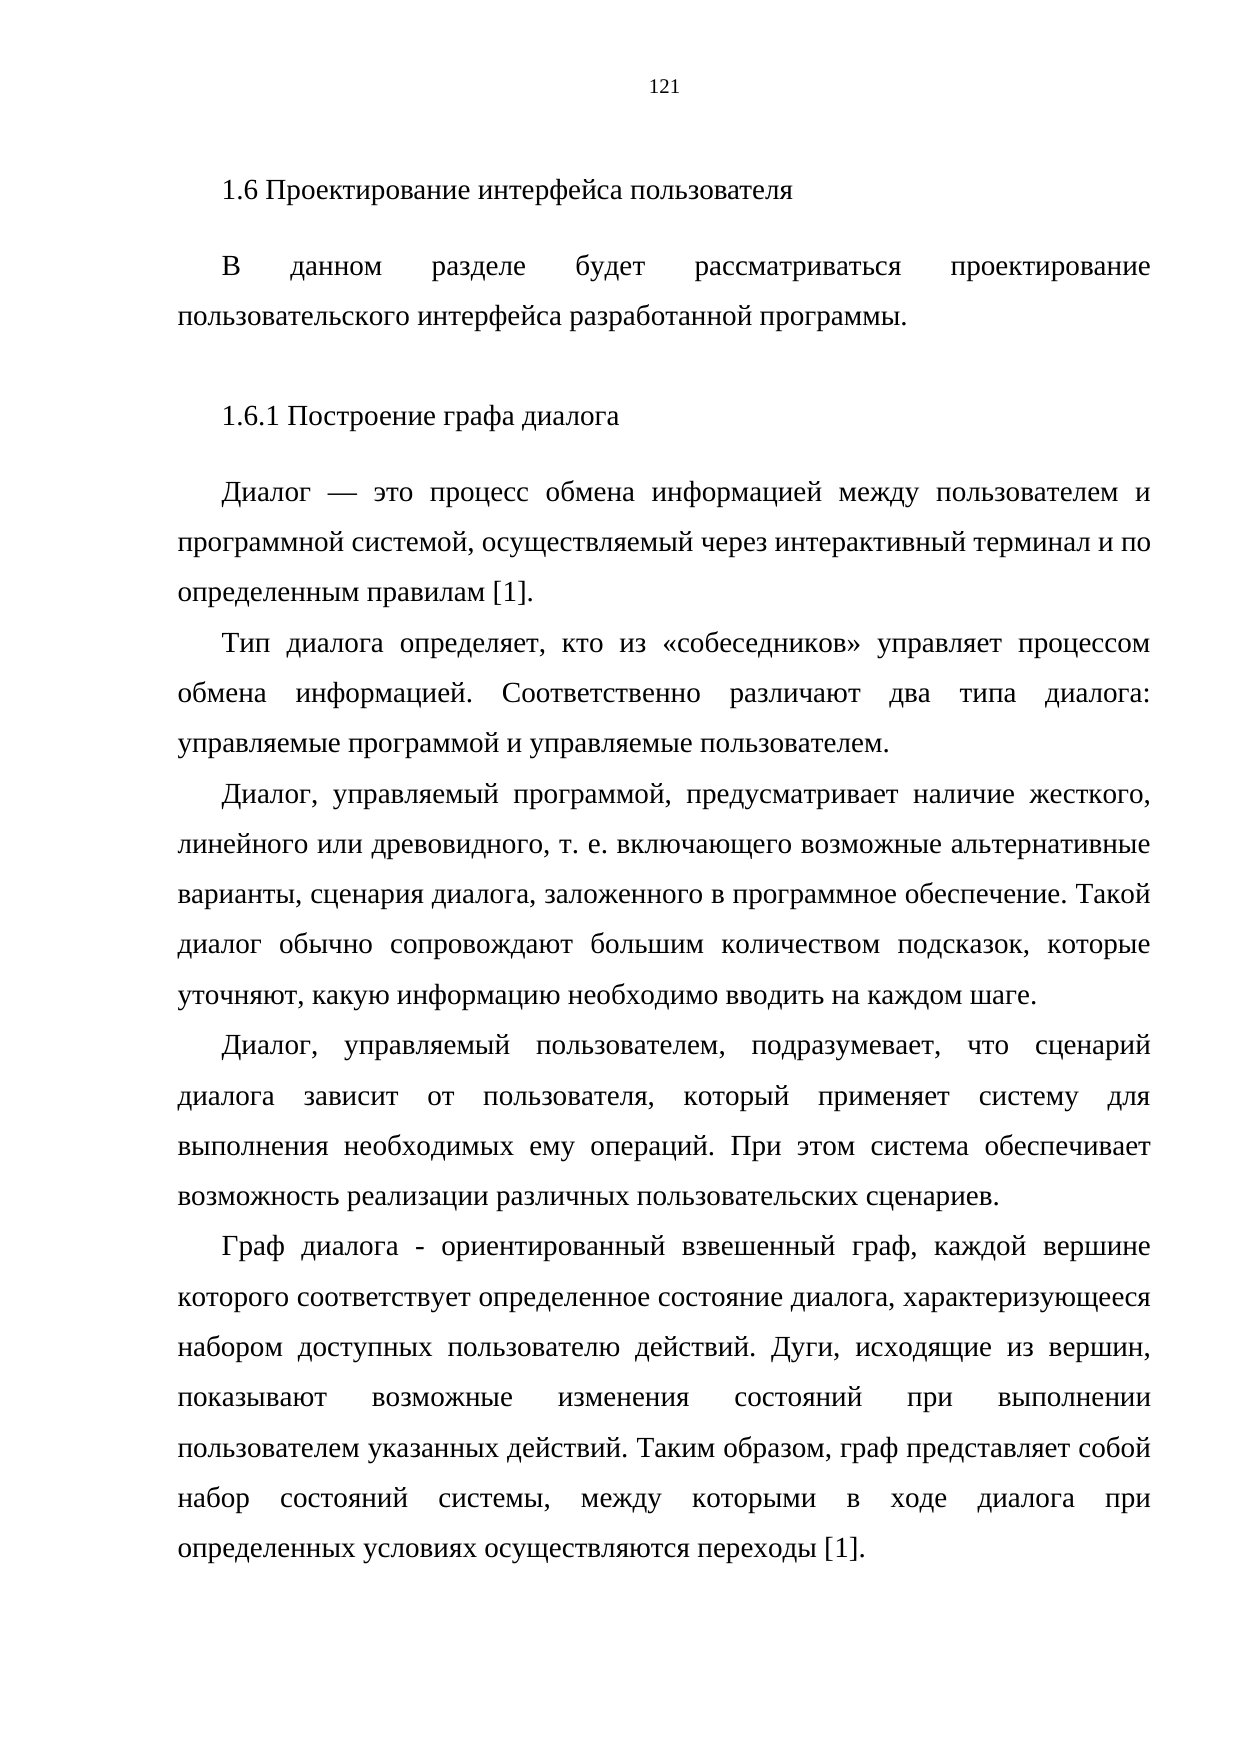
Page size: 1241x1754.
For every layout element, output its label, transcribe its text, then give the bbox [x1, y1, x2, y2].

text Граф диалога - ориентированный взвешенный граф, каждой вершине которого соответствует определенное состояние диалога, характеризующееся набором доступных пользователю действий. Дуги, исходящие из вершин, показывают возможные изменения состояний при выполнении пользователем указанных действий. Таким образом, граф представляет собой набор состояний системы, между которыми в ходе диалога при определенных условиях осуществляются переходы [1]. [177, 1228, 1152, 1564]
text Диалог, управляемый пользователем, подразумевает, что сценарий диалога зависит от пользователя, который применяет систему для выполнения необходимых ему операций. При этом система обеспечивает возможность реализации различных пользовательских сценариев. [177, 1027, 1152, 1212]
text 1.6 Проектирование интерфейса пользователя [177, 172, 1152, 206]
text В данном разделе будет рассматриваться проектирование пользовательского интерфейса разработанной программы. [177, 248, 1152, 331]
text Диалог, управляемый программой, предусматривает наличие жесткого, линейного или древовидного, т. е. включающего возможные альтернативные варианты, сценария диалога, заложенного в программное обеспечение. Такой диалог обычно сопровождают большим количеством подсказок, которые уточняют, какую информацию необходимо вводить на каждом шаге. [177, 776, 1152, 1011]
text Диалог — это процесс обмена информацией между пользователем и программной системой, осуществляемый через интерактивный терминал и по определенным правилам [1]. [177, 474, 1152, 608]
text Тип диалога определяет, кто из «собеседников» управляет процессом обмена информацией. Соответственно различают два типа диалога: управляемые программой и управляемые пользователем. [177, 625, 1152, 759]
text 1.6.1 Построение графа диалога [177, 398, 1152, 432]
